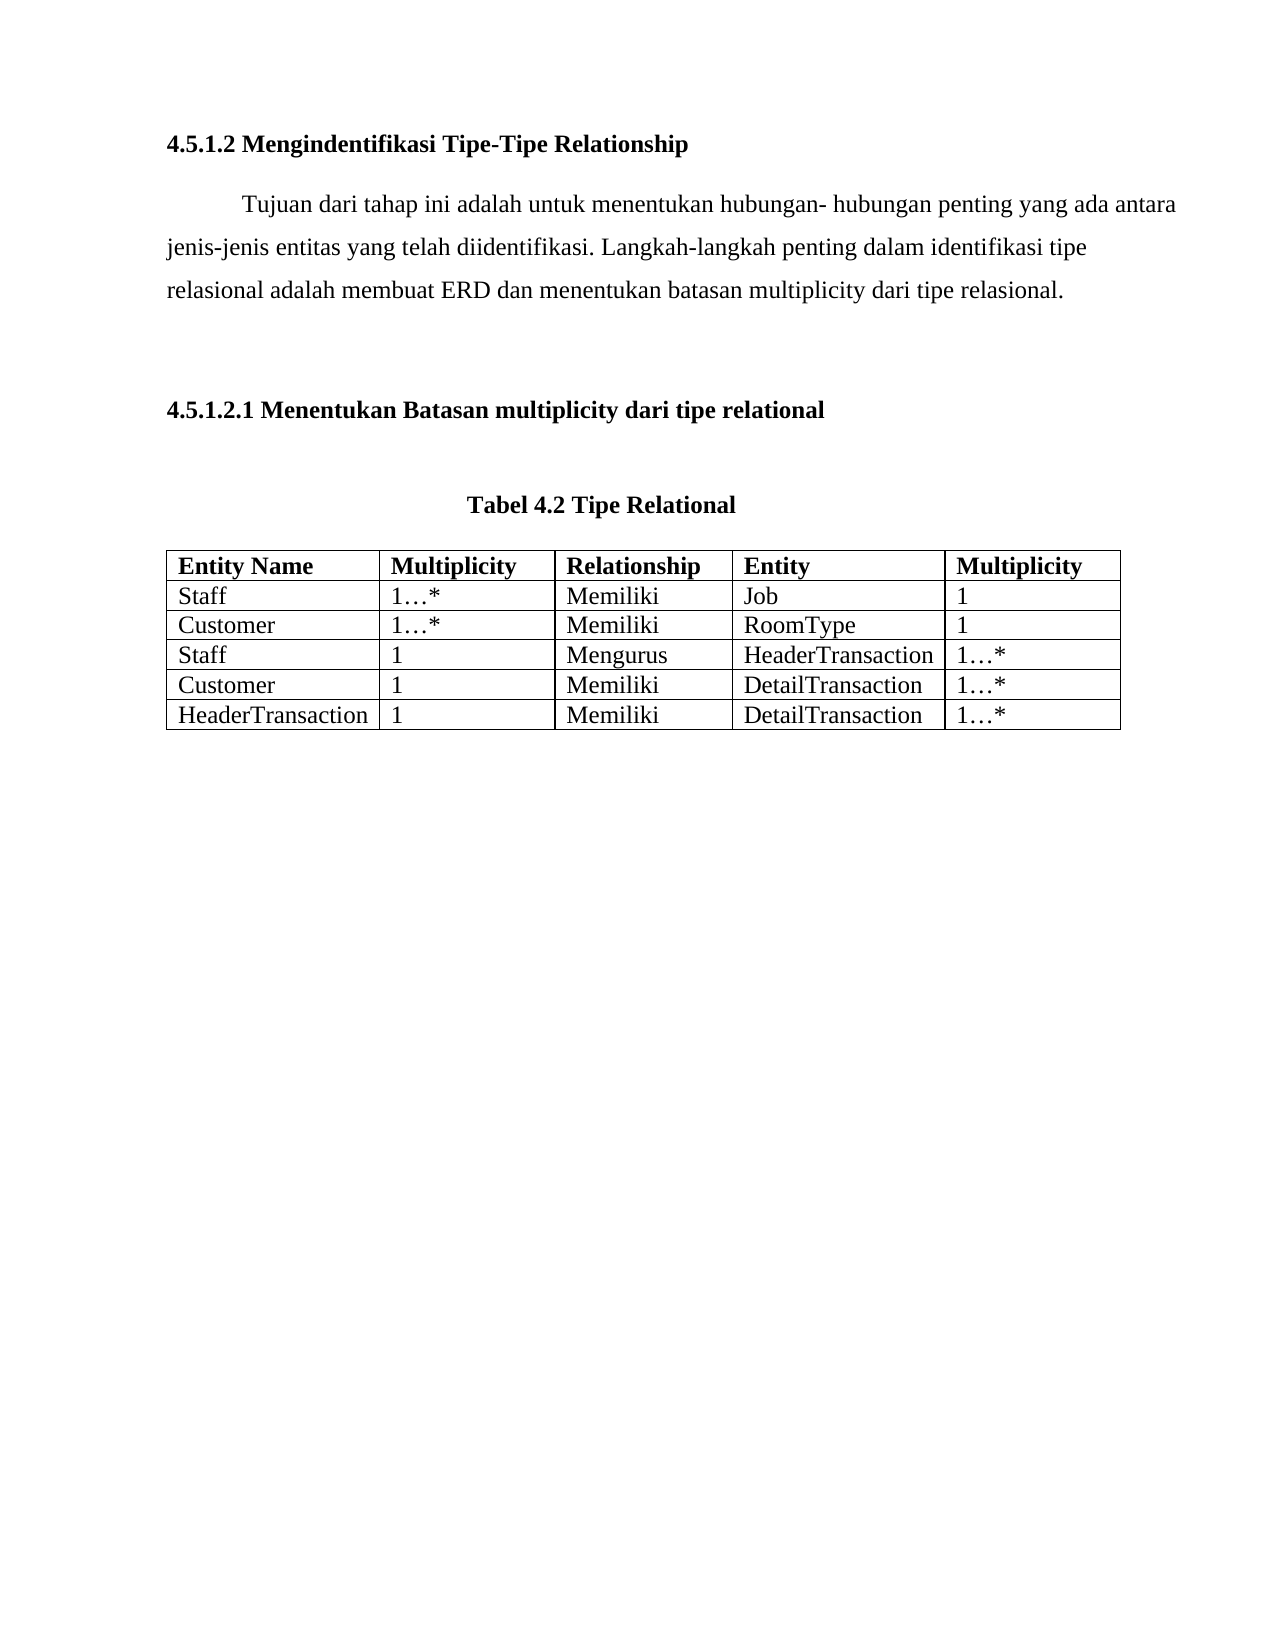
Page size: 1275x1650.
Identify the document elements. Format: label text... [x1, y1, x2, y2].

table_cell 1 [946, 611, 1120, 639]
table_cell Memiliki [556, 700, 732, 729]
table_cell 1…* [946, 640, 1120, 669]
table_cell Memiliki [556, 611, 732, 639]
table_cell 1…* [380, 611, 554, 639]
table_cell Customer [167, 670, 379, 699]
table_header Entity Name [167, 551, 379, 580]
table_header Multiplicity [946, 551, 1120, 580]
text 4.5.1.2.1 Menentukan Batasan multiplicity dari tipe relational [167, 395, 1185, 423]
table_cell Memiliki [556, 581, 732, 609]
table_cell 1…* [380, 581, 554, 609]
table_cell 1…* [946, 700, 1120, 729]
text Tabel 4.2 Tipe Relational [167, 490, 1185, 519]
table_cell DetailTransaction [733, 670, 944, 699]
table_cell Staff [167, 581, 379, 609]
table_cell Memiliki [556, 670, 732, 699]
table_cell Staff [167, 640, 379, 669]
table_header Entity [733, 551, 944, 580]
text 4.5.1.2 Mengindentifikasi Tipe-Tipe Relationship [167, 129, 1185, 158]
table_cell 1 [380, 640, 554, 669]
table_cell 1…* [946, 670, 1120, 699]
table_cell 1 [946, 581, 1120, 609]
table_cell Job [733, 581, 944, 609]
table_header Multiplicity [380, 551, 554, 580]
table_cell Mengurus [556, 640, 732, 669]
text Tujuan dari tahap ini adalah untuk menentukan hubungan- hubungan penting yang ada antara jenis-jenis entitas yang telah diidentifikasi. Langkah-langkah penting dalam identifikasi tipe relasional adalah membuat ERD dan menentukan batasan multiplicity dari tipe relasional. [167, 189, 1185, 304]
table_cell DetailTransaction [733, 700, 944, 729]
table_cell 1 [380, 700, 554, 729]
table_cell 1 [380, 670, 554, 699]
table_cell HeaderTransaction [167, 700, 379, 729]
table_cell RoomType [733, 611, 944, 639]
table_cell Customer [167, 611, 379, 639]
table_header Relationship [556, 551, 732, 580]
table_cell HeaderTransaction [733, 640, 944, 669]
